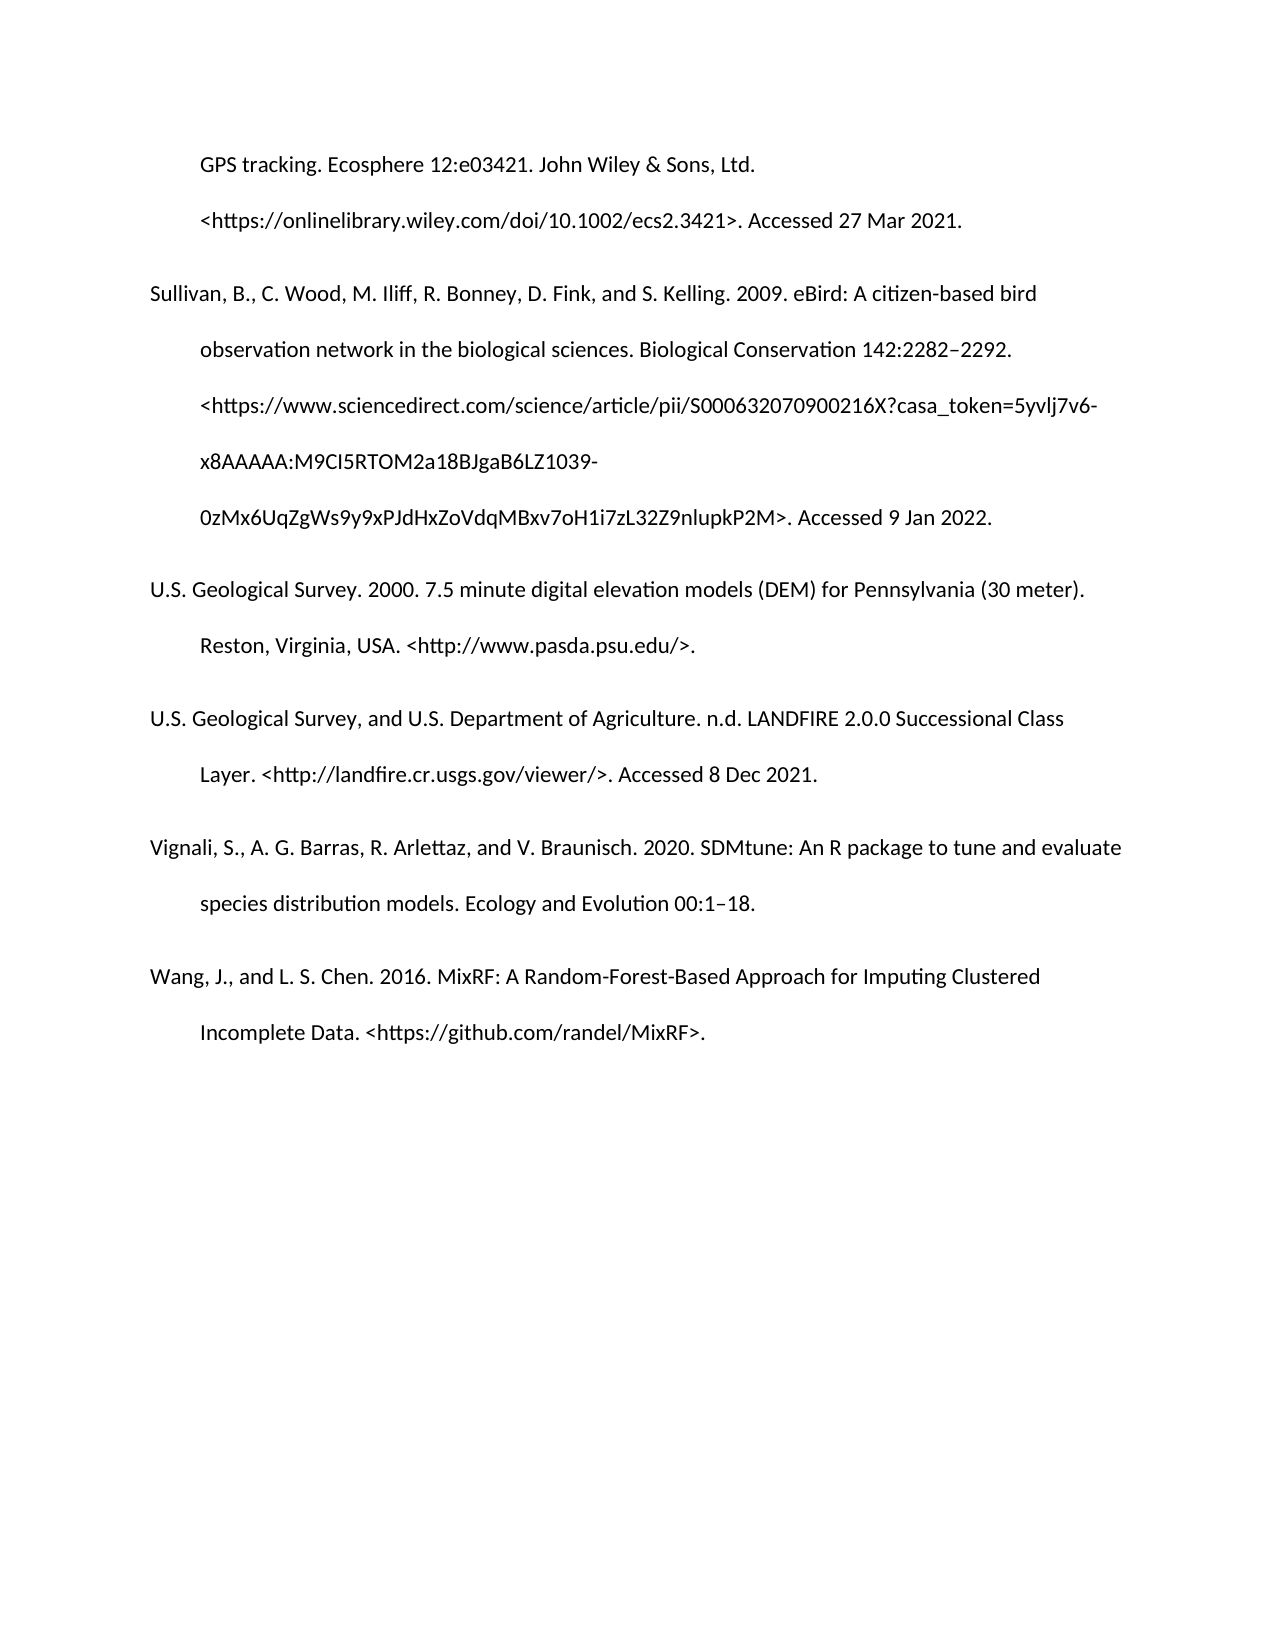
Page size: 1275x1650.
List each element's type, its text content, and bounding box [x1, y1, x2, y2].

text Sullivan, B., C. Wood, M. Iliff, R. Bonney, D. Fink, and S. Kelling. 2009. eBird: A citizen-based bird observation network in the biological sciences. Biological Conservation 142:2282–2292. <https://www.sciencedirect.com/science/article/pii/S000632070900216X?casa_token=5yvlj7v6-x8AAAAA:M9CI5RTOM2a18BJgaB6LZ1039-0zMx6UqZgWs9y9xPJdHxZoVdqMBxv7oH1i7zL32Z9nlupkP2M>. Accessed 9 Jan 2022. [150, 279, 1125, 531]
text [150, 150, 1125, 234]
text Wang, J., and L. S. Chen. 2016. MixRF: A Random-Forest-Based Approach for Imputing Clustered Incomplete Data. <https://github.com/randel/MixRF>. [150, 962, 1125, 1046]
text Vignali, S., A. G. Barras, R. Arlettaz, and V. Braunisch. 2020. SDMtune: An R package to tune and evaluate species distribution models. Ecology and Evolution 00:1–18. [150, 833, 1125, 917]
text U.S. Geological Survey. 2000. 7.5 minute digital elevation models (DEM) for Pennsylvania (30 meter). Reston, Virginia, USA. <http://www.pasda.psu.edu/>. [150, 576, 1125, 660]
text U.S. Geological Survey, and U.S. Department of Agriculture. n.d. LANDFIRE 2.0.0 Successional Class Layer. <http://landfire.cr.usgs.gov/viewer/>. Accessed 8 Dec 2021. [150, 704, 1125, 788]
